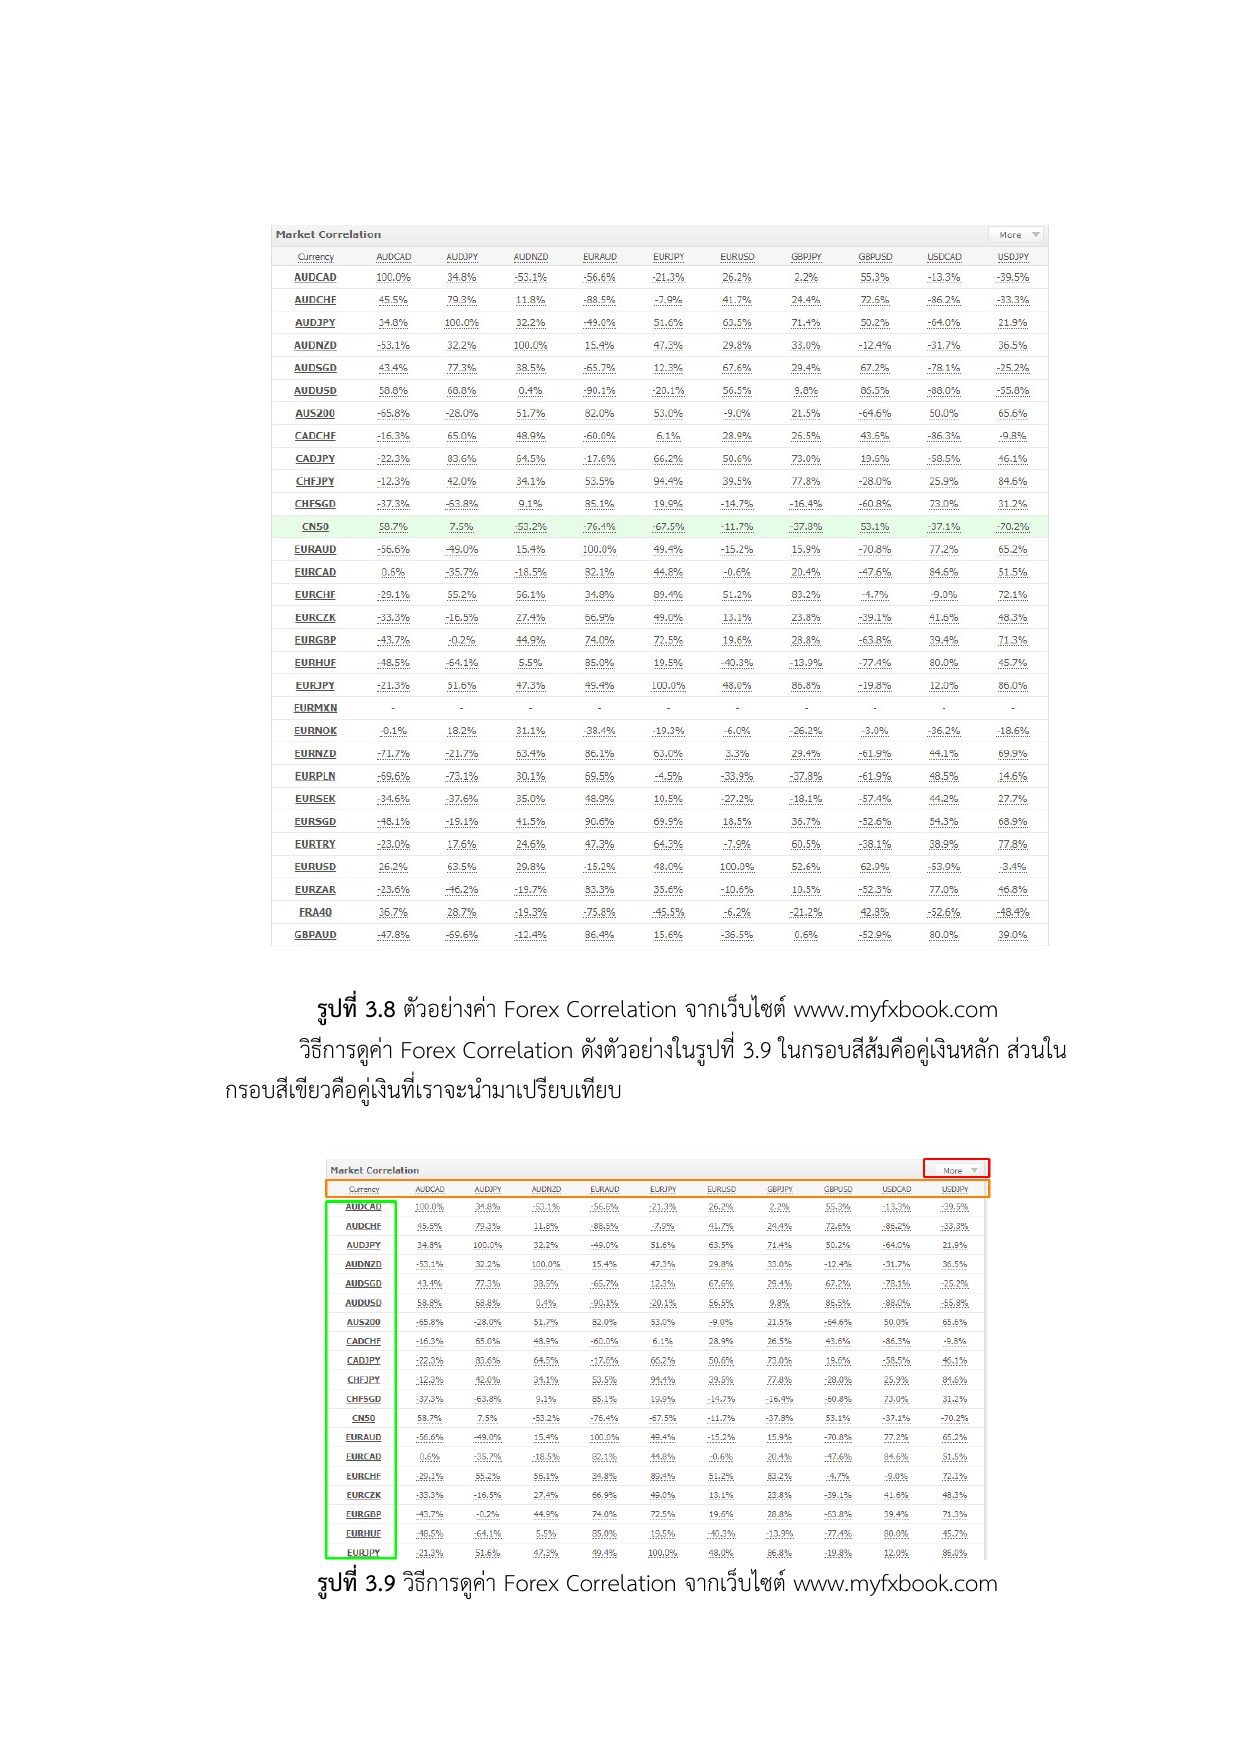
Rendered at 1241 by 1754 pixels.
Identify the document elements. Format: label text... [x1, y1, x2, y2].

text รูปที่ 3.9 วิธีการดูค่า Forex Correlation จากเว็บไซต์ www.myfxbook.com [225, 1562, 1090, 1599]
text วิธีการดูค่า Forex Correlation ดังตัวอย่างในรูปที่ 3.9 ในกรอบสีส้มคือคู่เงินหลัก ส่วนในกรอบสีเขียวคือคู่เงินที่เราจะนำมาเปรียบเทียบ [225, 1029, 1090, 1107]
picture [266, 225, 1049, 946]
picture [278, 1150, 1037, 1560]
text รูปที่ 3.8 ตัวอย่างค่า Forex Correlation จากเว็บไซต์ www.myfxbook.com [225, 988, 1090, 1026]
